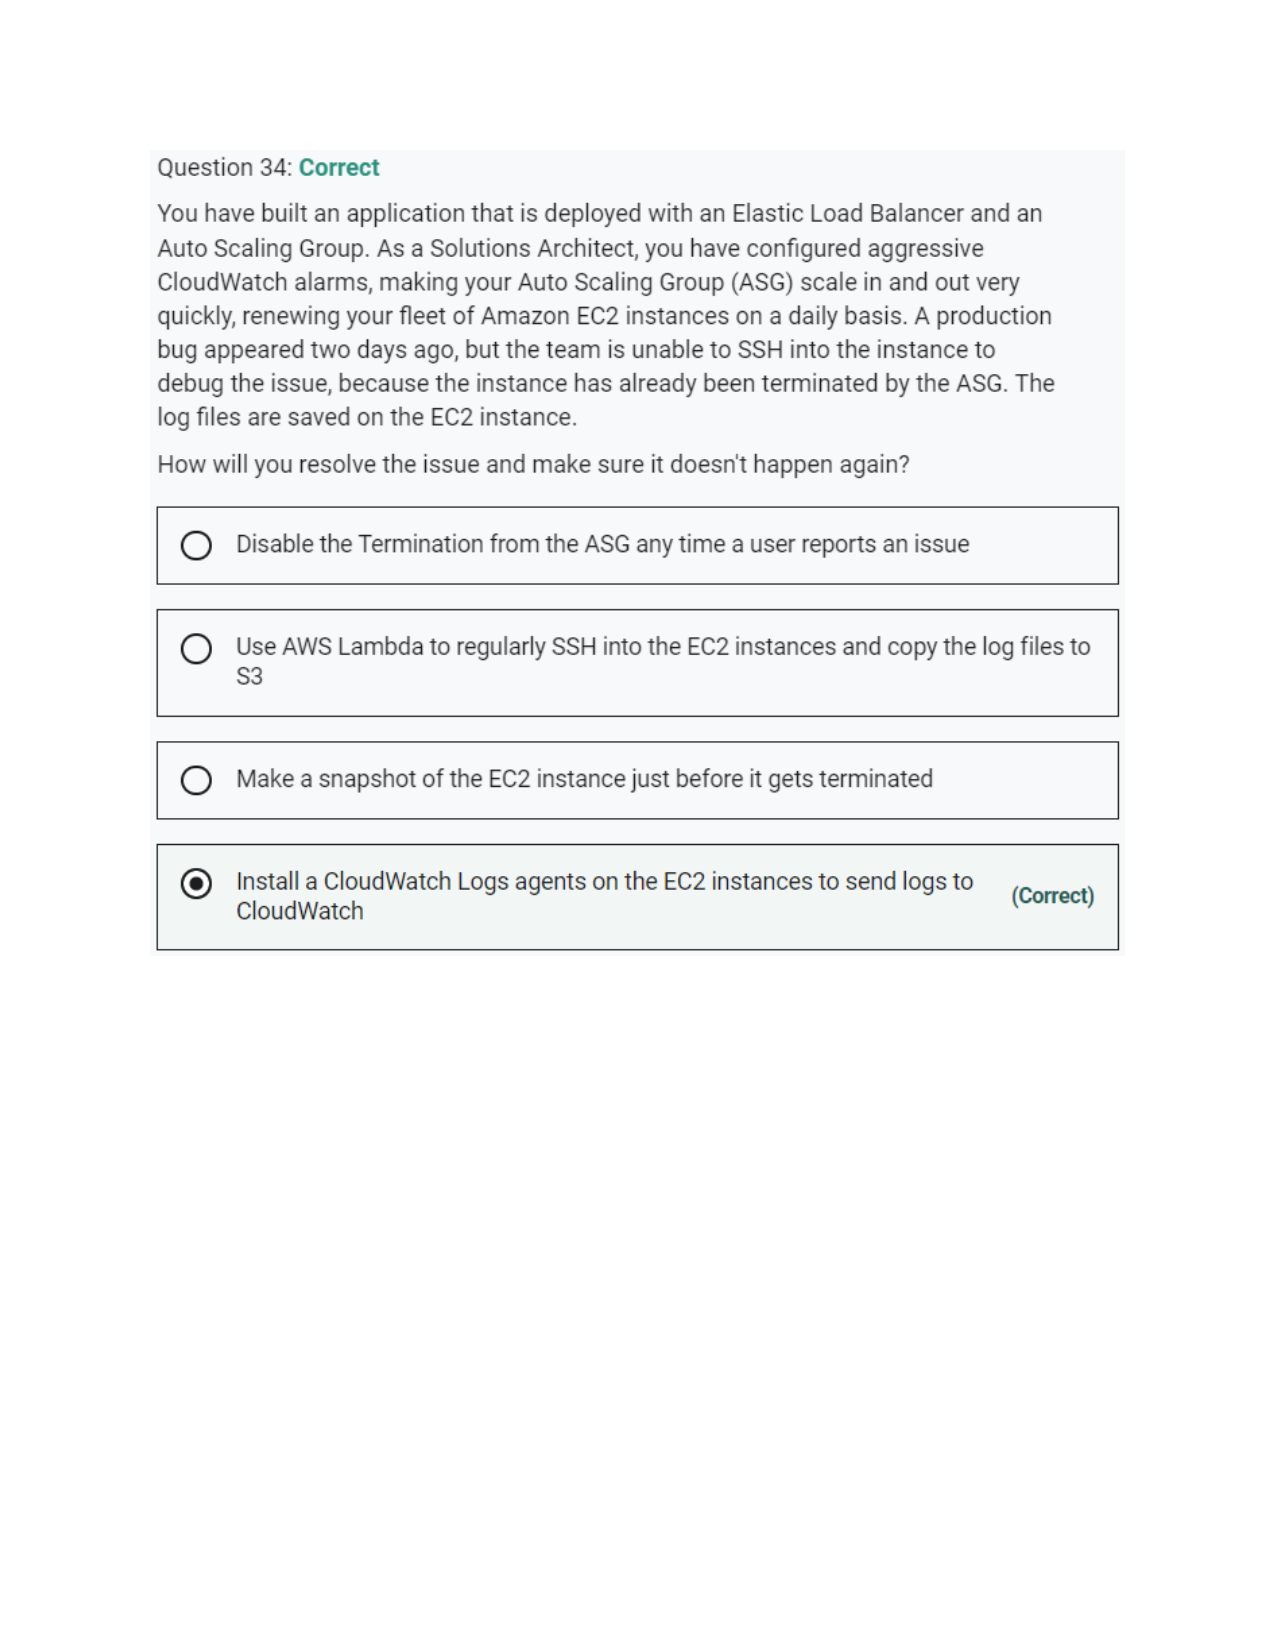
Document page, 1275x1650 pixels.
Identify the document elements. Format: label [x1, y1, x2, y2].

picture [150, 150, 1125, 956]
